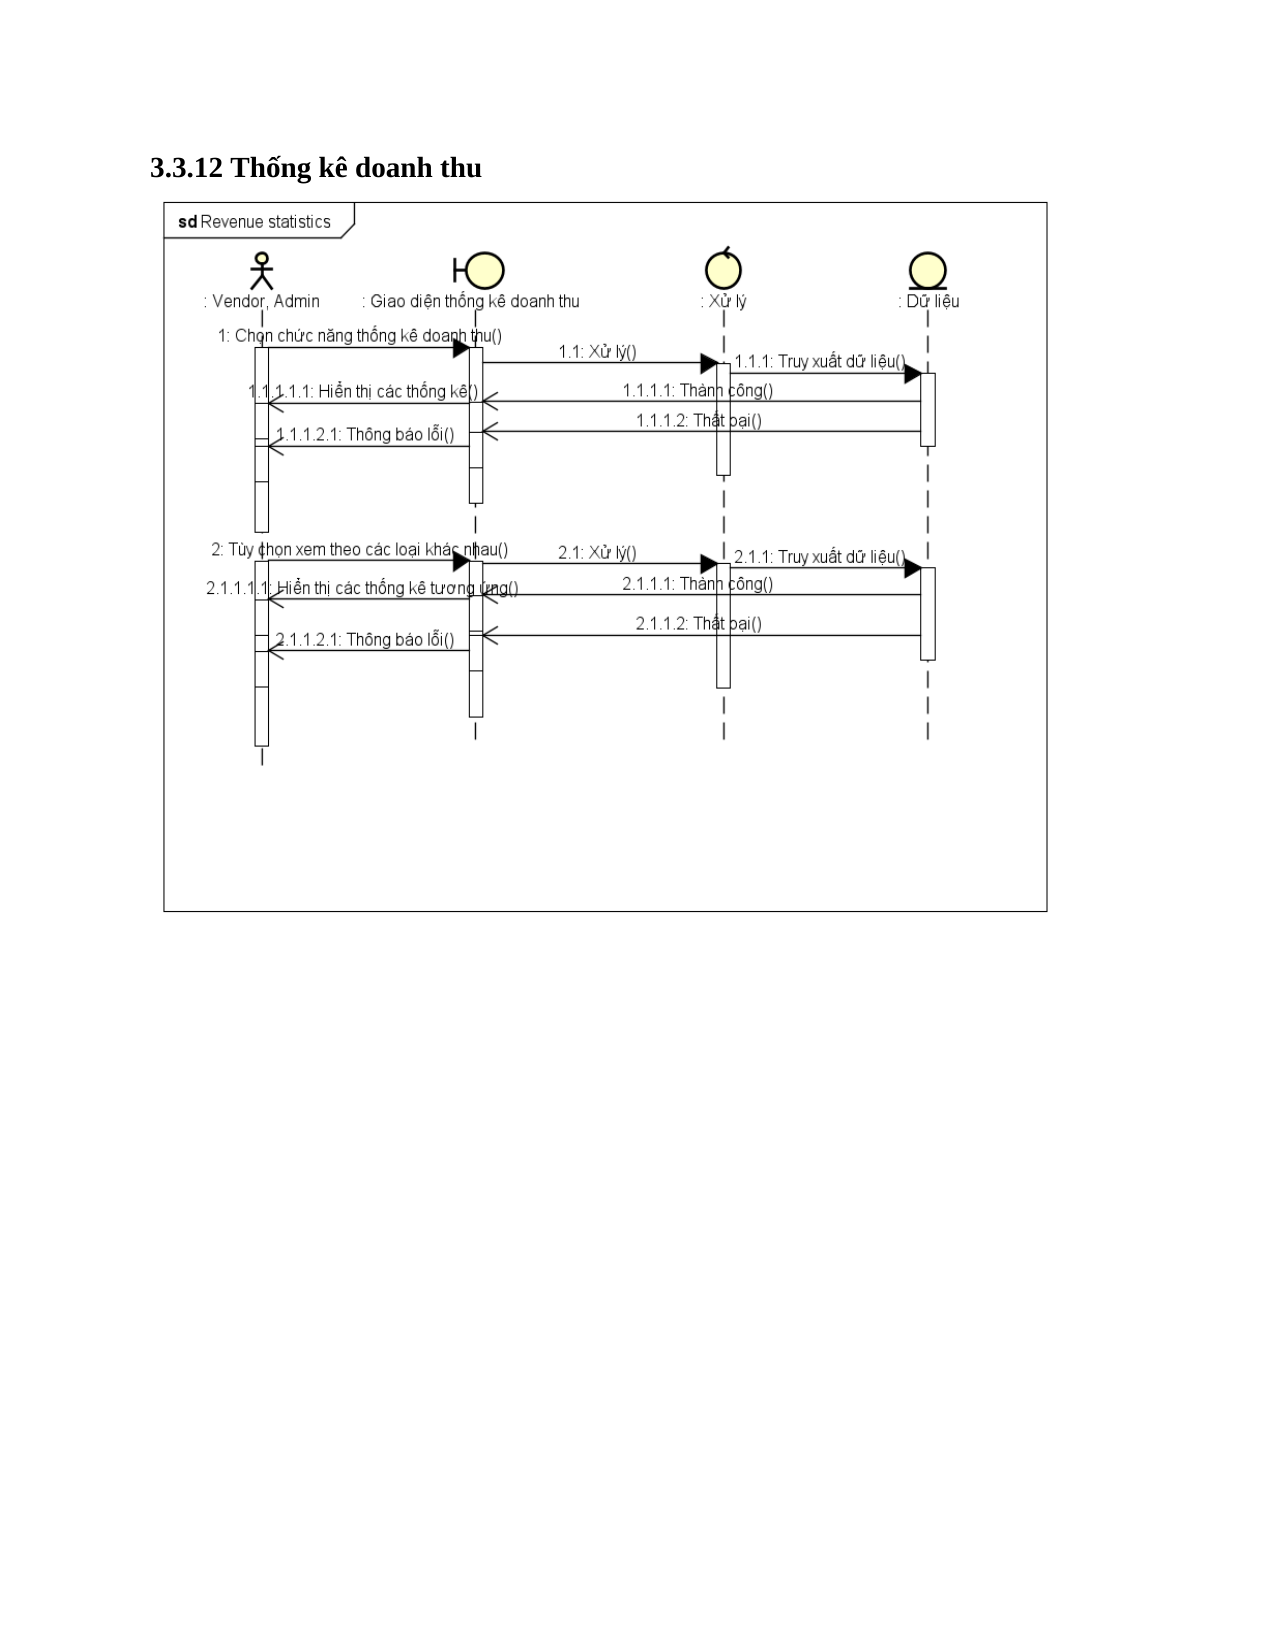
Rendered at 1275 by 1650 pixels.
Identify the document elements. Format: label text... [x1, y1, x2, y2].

picture [150, 188, 1061, 925]
